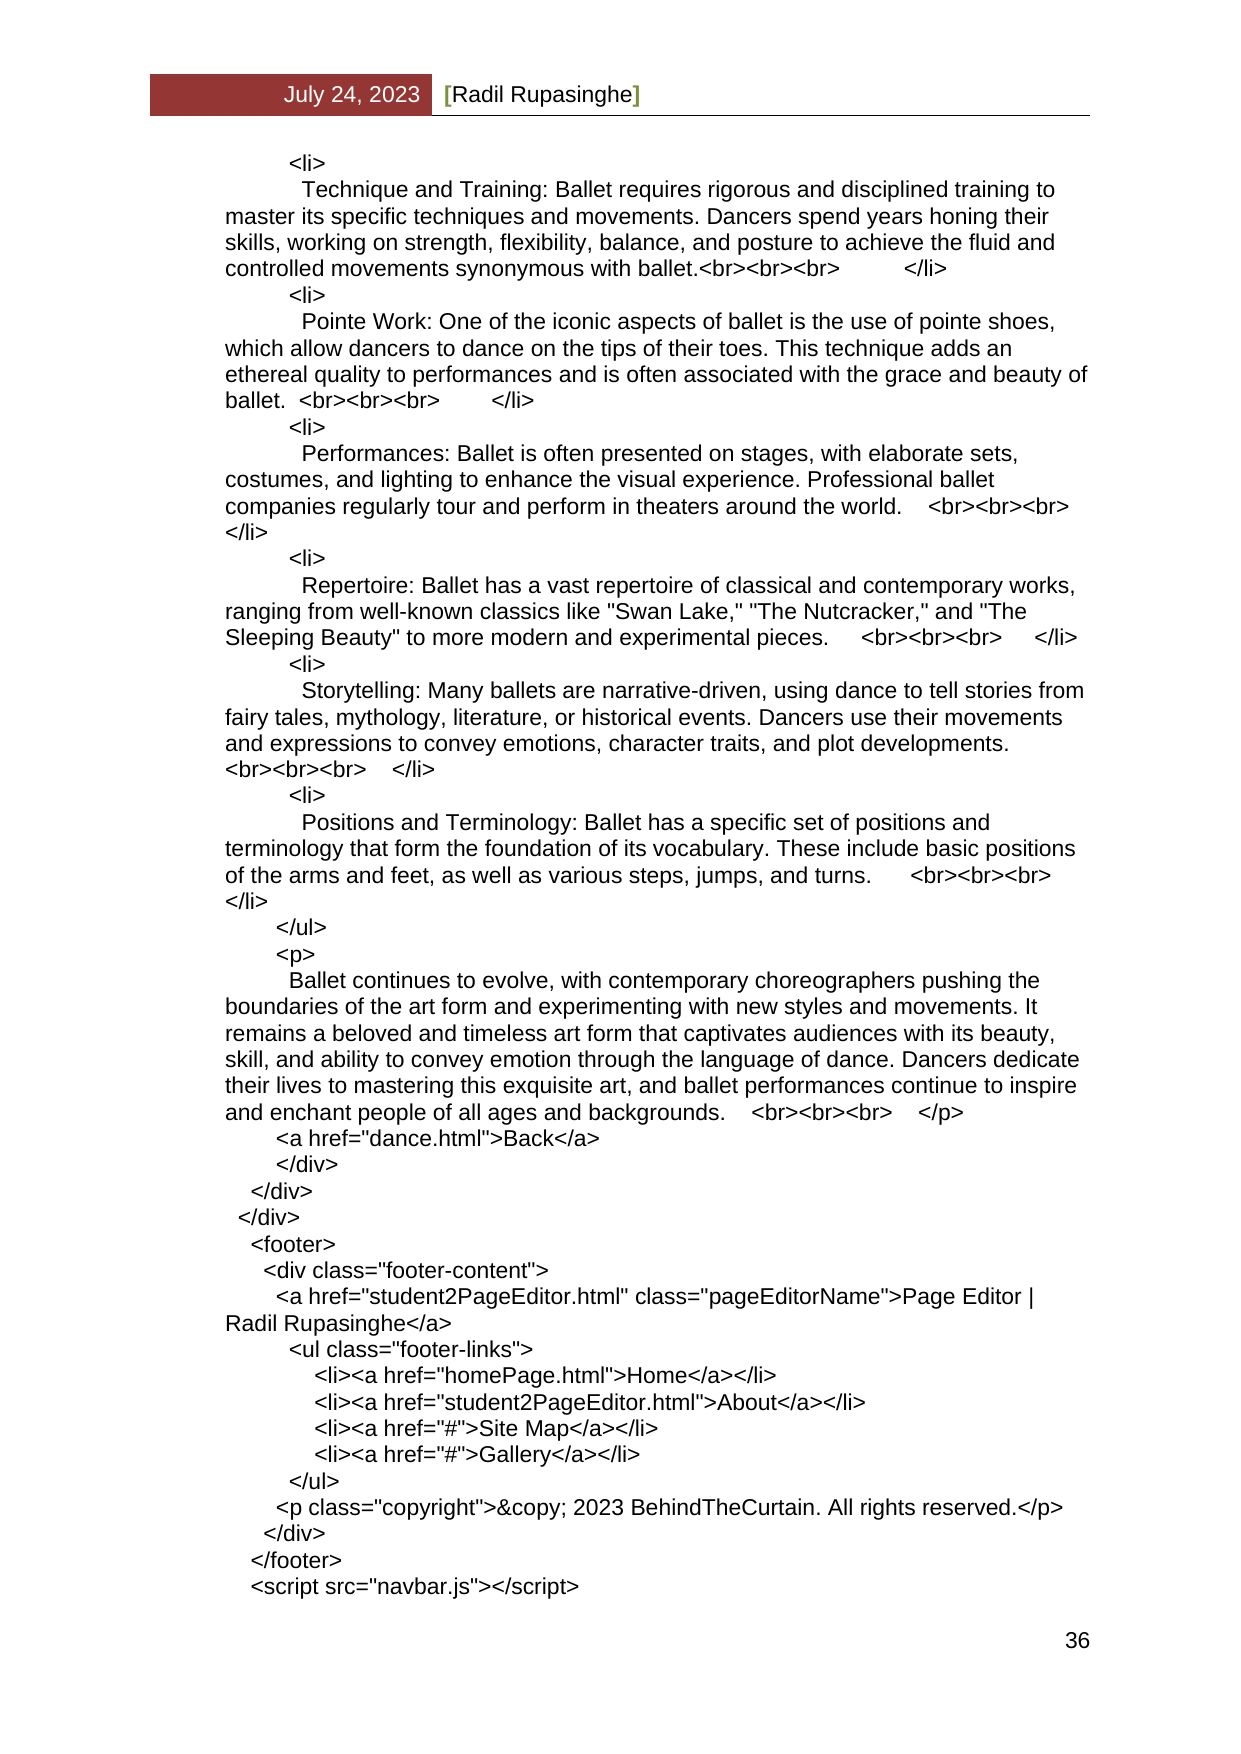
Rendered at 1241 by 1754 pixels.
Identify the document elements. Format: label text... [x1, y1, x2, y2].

list <p class="copyright">&copy; 2023 BehindTheCurtain. All rights reserved.</p> [225, 1494, 1090, 1520]
list <script src="navbar.js"></script> [225, 1573, 1090, 1599]
list Pointe Work: One of the iconic aspects of ballet is the use of pointe shoes, which allow dancers to dance on the tips of their toes. This technique adds an ethereal quality to performances and is often associated with the grace and beauty of ballet. <br><br><br> </li> [225, 308, 1090, 413]
list <li><a href="#">Site Map</a></li> [225, 1415, 1090, 1441]
list <li> [225, 150, 1090, 176]
list <li> [225, 545, 1090, 572]
list Positions and Terminology: Ballet has a specific set of positions and terminology that form the foundation of its vocabulary. These include basic positions of the arms and feet, as well as various steps, jumps, and turns. <br><br><br> </li> [225, 809, 1090, 914]
list <a href="dance.html">Back</a> [225, 1125, 1090, 1151]
list Technique and Training: Ballet requires rigorous and disciplined training to master its specific techniques and movements. Dancers spend years honing their skills, working on strength, flexibility, balance, and posture to achieve the fluid and controlled movements synonymous with ballet.<br><br><br> </li> [225, 176, 1090, 282]
list Performances: Ballet is often presented on stages, with elaborate sets, costumes, and lighting to enhance the visual experience. Professional ballet companies regularly tour and perform in theaters around the world. <br><br><br> </li> [225, 440, 1090, 545]
list </div> [225, 1520, 1090, 1547]
list <li> [225, 782, 1090, 809]
list <footer> [225, 1231, 1090, 1257]
list <ul class="footer-links"> [225, 1336, 1090, 1362]
list <li><a href="#">Gallery</a></li> [225, 1441, 1090, 1468]
list <li><a href="student2PageEditor.html">About</a></li> [225, 1389, 1090, 1415]
list <p> [225, 941, 1090, 967]
list <div class="footer-content"> [225, 1257, 1090, 1283]
list </div> [225, 1151, 1090, 1178]
list </ul> [225, 1468, 1090, 1494]
list </div> [225, 1178, 1090, 1204]
list Storytelling: Many ballets are narrative-driven, using dance to tell stories from fairy tales, mythology, literature, or historical events. Dancers use their movements and expressions to convey emotions, character traits, and plot developments. <br><br><br> </li> [225, 677, 1090, 782]
list Ballet continues to evolve, with contemporary choreographers pushing the boundaries of the art form and experimenting with new styles and movements. It remains a beloved and timeless art form that captivates audiences with its beauty, skill, and ability to convey emotion through the language of dance. Dancers dedicate their lives to mastering this exquisite art, and ballet performances continue to inspire and enchant people of all ages and backgrounds. <br><br><br> </p> [225, 967, 1090, 1125]
list <li> [225, 651, 1090, 677]
list </ul> [225, 914, 1090, 941]
list <a href="student2PageEditor.html" class="pageEditorName">Page Editor | Radil Rupasinghe</a> [225, 1283, 1090, 1336]
list Repertoire: Ballet has a vast repertoire of classical and contemporary works, ranging from well-known classics like "Swan Lake," "The Nutcracker," and "The Sleeping Beauty" to more modern and experimental pieces. <br><br><br> </li> [225, 572, 1090, 651]
list </footer> [225, 1547, 1090, 1573]
list <li> [225, 282, 1090, 308]
list </div> [225, 1204, 1090, 1231]
list <li><a href="homePage.html">Home</a></li> [225, 1362, 1090, 1389]
list <li> [225, 413, 1090, 440]
